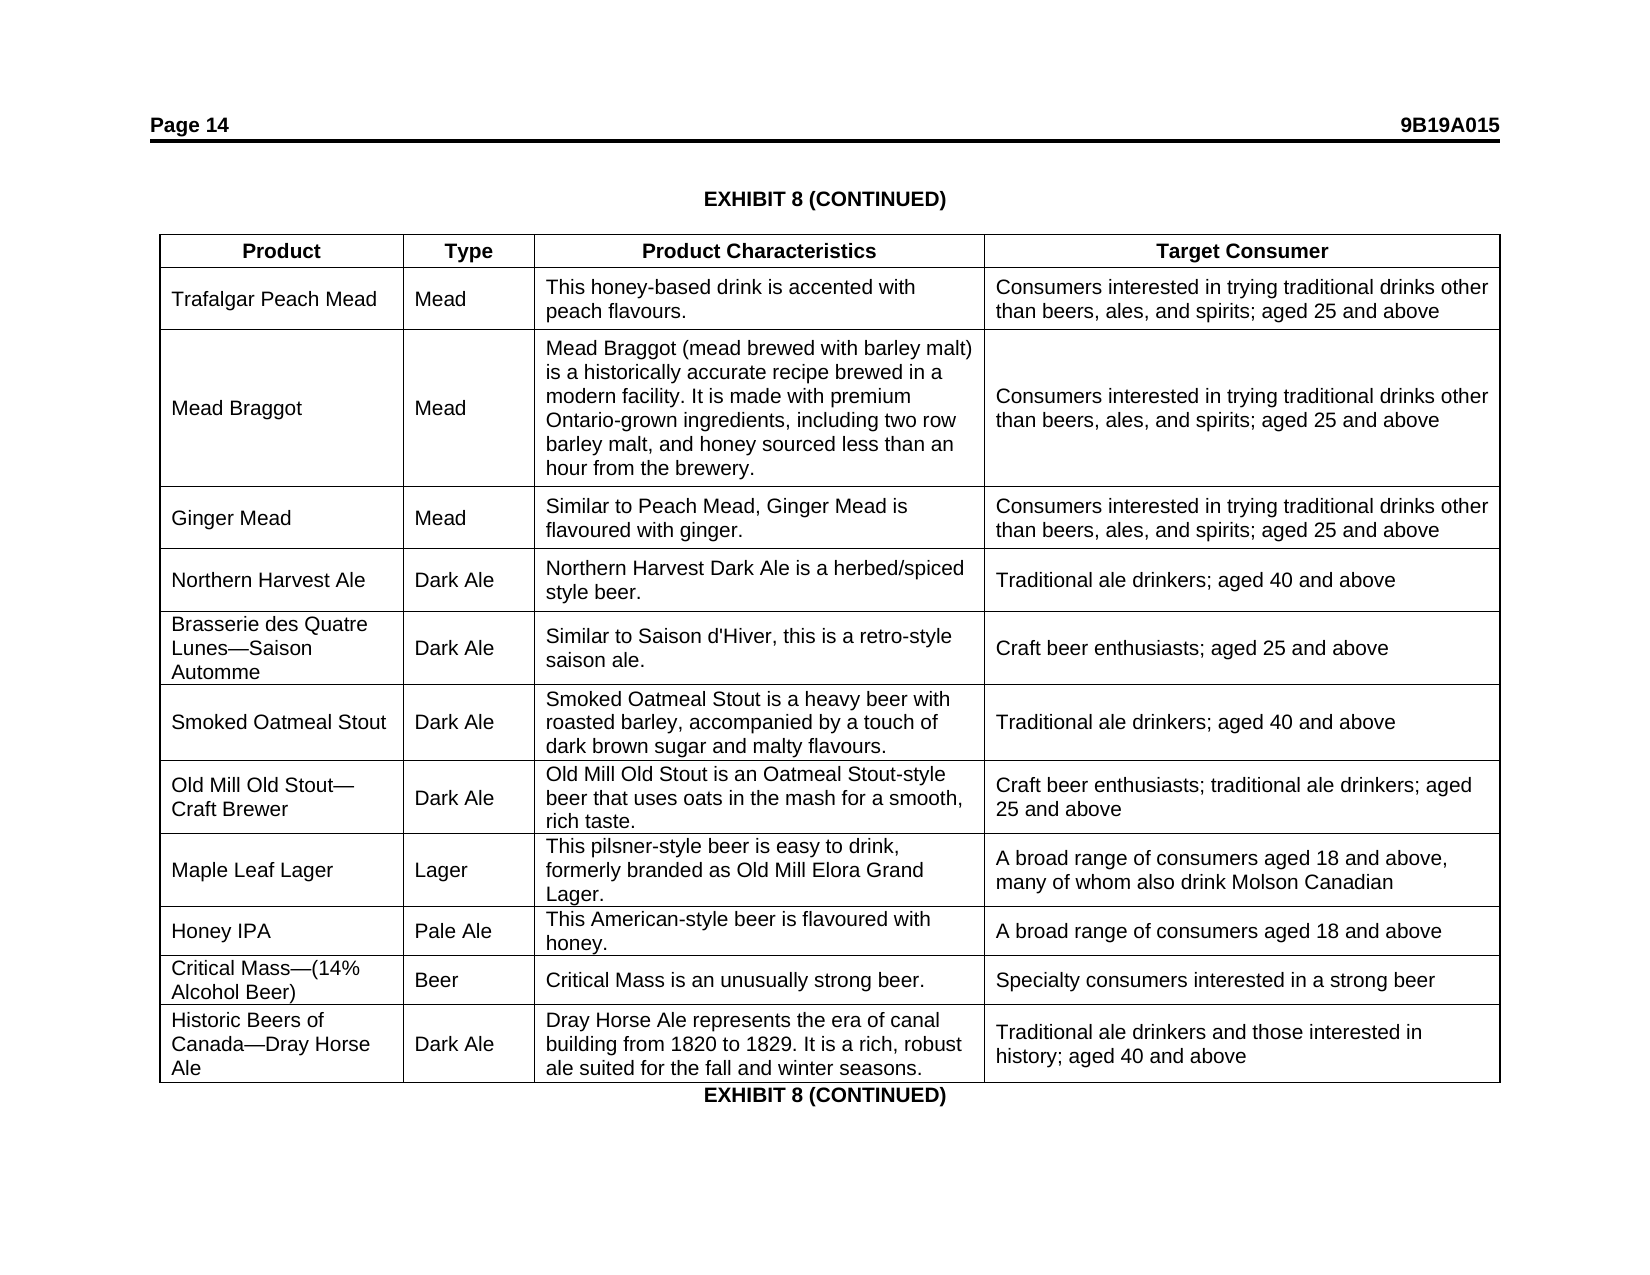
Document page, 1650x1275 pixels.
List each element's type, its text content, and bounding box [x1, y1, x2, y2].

table_cell Dark Ale [404, 761, 534, 833]
table_header Type [404, 235, 534, 267]
subtitle EXHIBIT 8 (CONTINUED) [150, 1083, 1500, 1107]
table_header Product Characteristics [535, 235, 984, 267]
table_cell Old Mill Old Stout—Craft Brewer [161, 761, 403, 833]
table_cell Ginger Mead [161, 487, 403, 548]
table_cell Old Mill Old Stout is an Oatmeal Stout-style beer that uses oats in the mash for a smooth, rich taste. [535, 761, 984, 833]
table_cell Critical Mass is an unusually strong beer. [535, 956, 984, 1004]
table_cell Maple Leaf Lager [161, 834, 403, 906]
table_cell Honey IPA [161, 907, 403, 955]
table_cell Traditional ale drinkers; aged 40 and above [985, 685, 1499, 760]
table_cell Mead Braggot (mead brewed with barley malt) is a historically accurate recipe brewed in a modern facility. It is made with premium Ontario-grown ingredients, including two row barley malt, and honey sourced less than an hour from the brewery. [535, 330, 984, 486]
table_cell Dark Ale [404, 549, 534, 611]
table_header Target Consumer [985, 235, 1499, 267]
table_cell Critical Mass—(14% Alcohol Beer) [161, 956, 403, 1004]
table_cell Similar to Peach Mead, Ginger Mead is flavoured with ginger. [535, 487, 984, 548]
table_cell Mead [404, 487, 534, 548]
table_cell Northern Harvest Dark Ale is a herbed/spiced style beer. [535, 549, 984, 611]
table_cell Northern Harvest Ale [161, 549, 403, 611]
table_cell Brasserie des Quatre Lunes—Saison Automme [161, 612, 403, 683]
table_cell Historic Beers of Canada—Dray Horse Ale [161, 1005, 403, 1082]
table_cell Traditional ale drinkers; aged 40 and above [985, 549, 1499, 611]
table_cell This pilsner-style beer is easy to drink, formerly branded as Old Mill Elora Grand Lager. [535, 834, 984, 906]
table_cell Craft beer enthusiasts; traditional ale drinkers; aged 25 and above [985, 761, 1499, 833]
table_cell Pale Ale [404, 907, 534, 955]
table_cell Consumers interested in trying traditional drinks other than beers, ales, and spirits; aged 25 and above [985, 268, 1499, 329]
table_cell This American-style beer is flavoured with honey. [535, 907, 984, 955]
table_cell Mead Braggot [161, 330, 403, 486]
table_cell Similar to Saison d'Hiver, this is a retro-style saison ale. [535, 612, 984, 683]
table_cell Smoked Oatmeal Stout [161, 685, 403, 760]
table_cell Consumers interested in trying traditional drinks other than beers, ales, and spirits; aged 25 and above [985, 330, 1499, 486]
table_cell Dark Ale [404, 1005, 534, 1082]
table_cell Mead [404, 268, 534, 329]
table_cell Traditional ale drinkers and those interested in history; aged 40 and above [985, 1005, 1499, 1082]
table_cell Specialty consumers interested in a strong beer [985, 956, 1499, 1004]
table_cell Dark Ale [404, 612, 534, 683]
table_cell Lager [404, 834, 534, 906]
table_header Product [161, 235, 403, 267]
table_cell Smoked Oatmeal Stout is a heavy beer with roasted barley, accompanied by a touch of dark brown sugar and malty flavours. [535, 685, 984, 760]
table_cell This honey-based drink is accented with peach flavours. [535, 268, 984, 329]
table_cell Dray Horse Ale represents the era of canal building from 1820 to 1829. It is a rich, robust ale suited for the fall and winter seasons. [535, 1005, 984, 1082]
table_cell Craft beer enthusiasts; aged 25 and above [985, 612, 1499, 683]
table_cell Consumers interested in trying traditional drinks other than beers, ales, and spirits; aged 25 and above [985, 487, 1499, 548]
table_cell A broad range of consumers aged 18 and above, many of whom also drink Molson Canadian [985, 834, 1499, 906]
table_cell Dark Ale [404, 685, 534, 760]
table_cell Beer [404, 956, 534, 1004]
table_cell A broad range of consumers aged 18 and above [985, 907, 1499, 955]
subtitle Exhibit 8 (continued) [150, 186, 1500, 210]
table_cell Mead [404, 330, 534, 486]
table_cell Trafalgar Peach Mead [161, 268, 403, 329]
